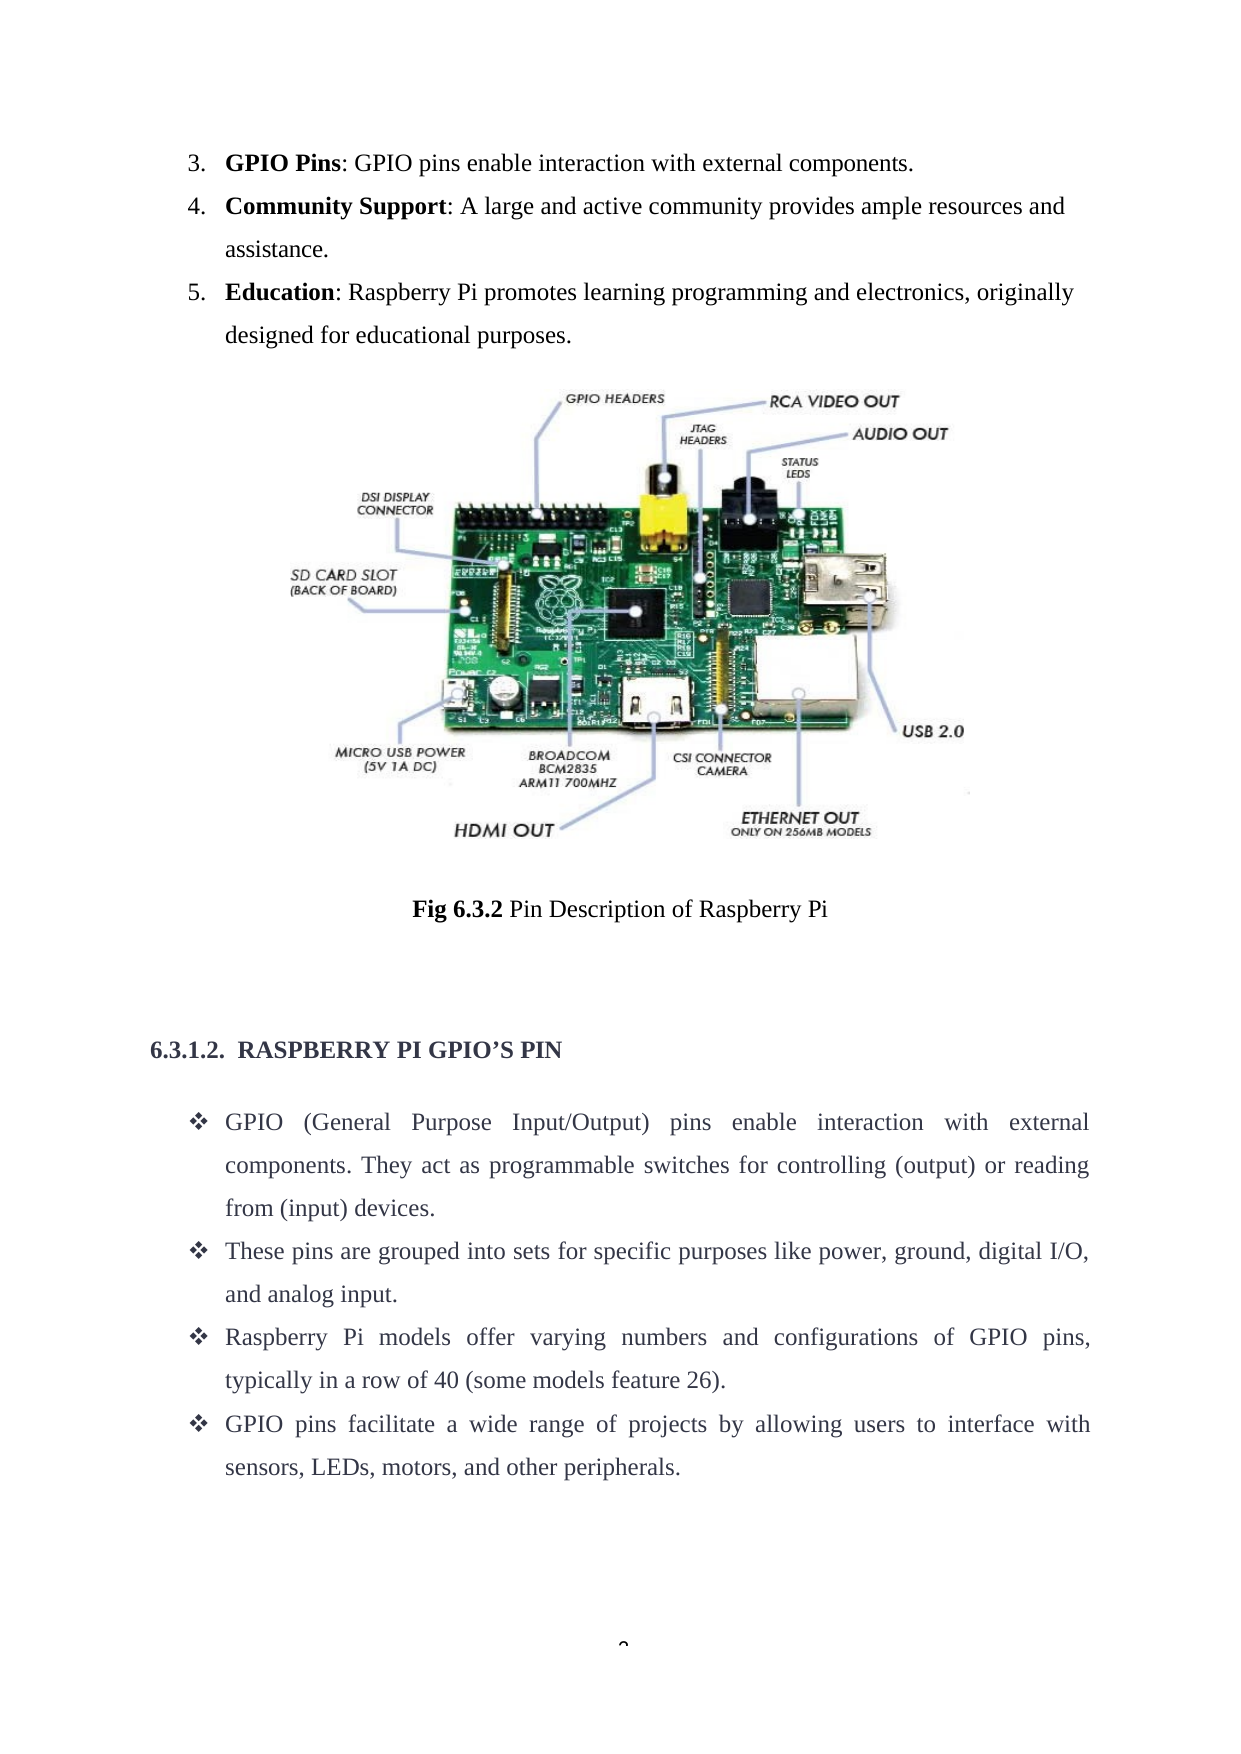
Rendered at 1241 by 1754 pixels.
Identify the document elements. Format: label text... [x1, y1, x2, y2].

text Fig 6.3.2 Pin Description of Raspberry Pi [77, 894, 1163, 923]
picture [290, 389, 970, 839]
list GPIO (General Purpose Input/Output) pins enable interaction with external components. They act as programmable switches for controlling (output) or reading from (input) devices. [187, 1107, 1090, 1222]
list RASPBERRY PI GPIO’S PIN [150, 1035, 1180, 1063]
list These pins are grouped into sets for specific purposes like power, ground, digital I/O, and analog input. [187, 1236, 1090, 1308]
list Community Support: A large and active community provides ample resources and assistance. [187, 191, 1090, 263]
list Education: Raspberry Pi promotes learning programming and electronics, originally designed for educational purposes. [187, 277, 1090, 349]
list GPIO pins facilitate a wide range of projects by allowing users to interface with sensors, LEDs, motors, and other peripherals. [187, 1409, 1090, 1481]
list Raspberry Pi models offer varying numbers and configurations of GPIO pins, typically in a row of 40 (some models feature 26). [187, 1322, 1090, 1394]
list GPIO Pins: GPIO pins enable interaction with external components. [187, 148, 1180, 177]
